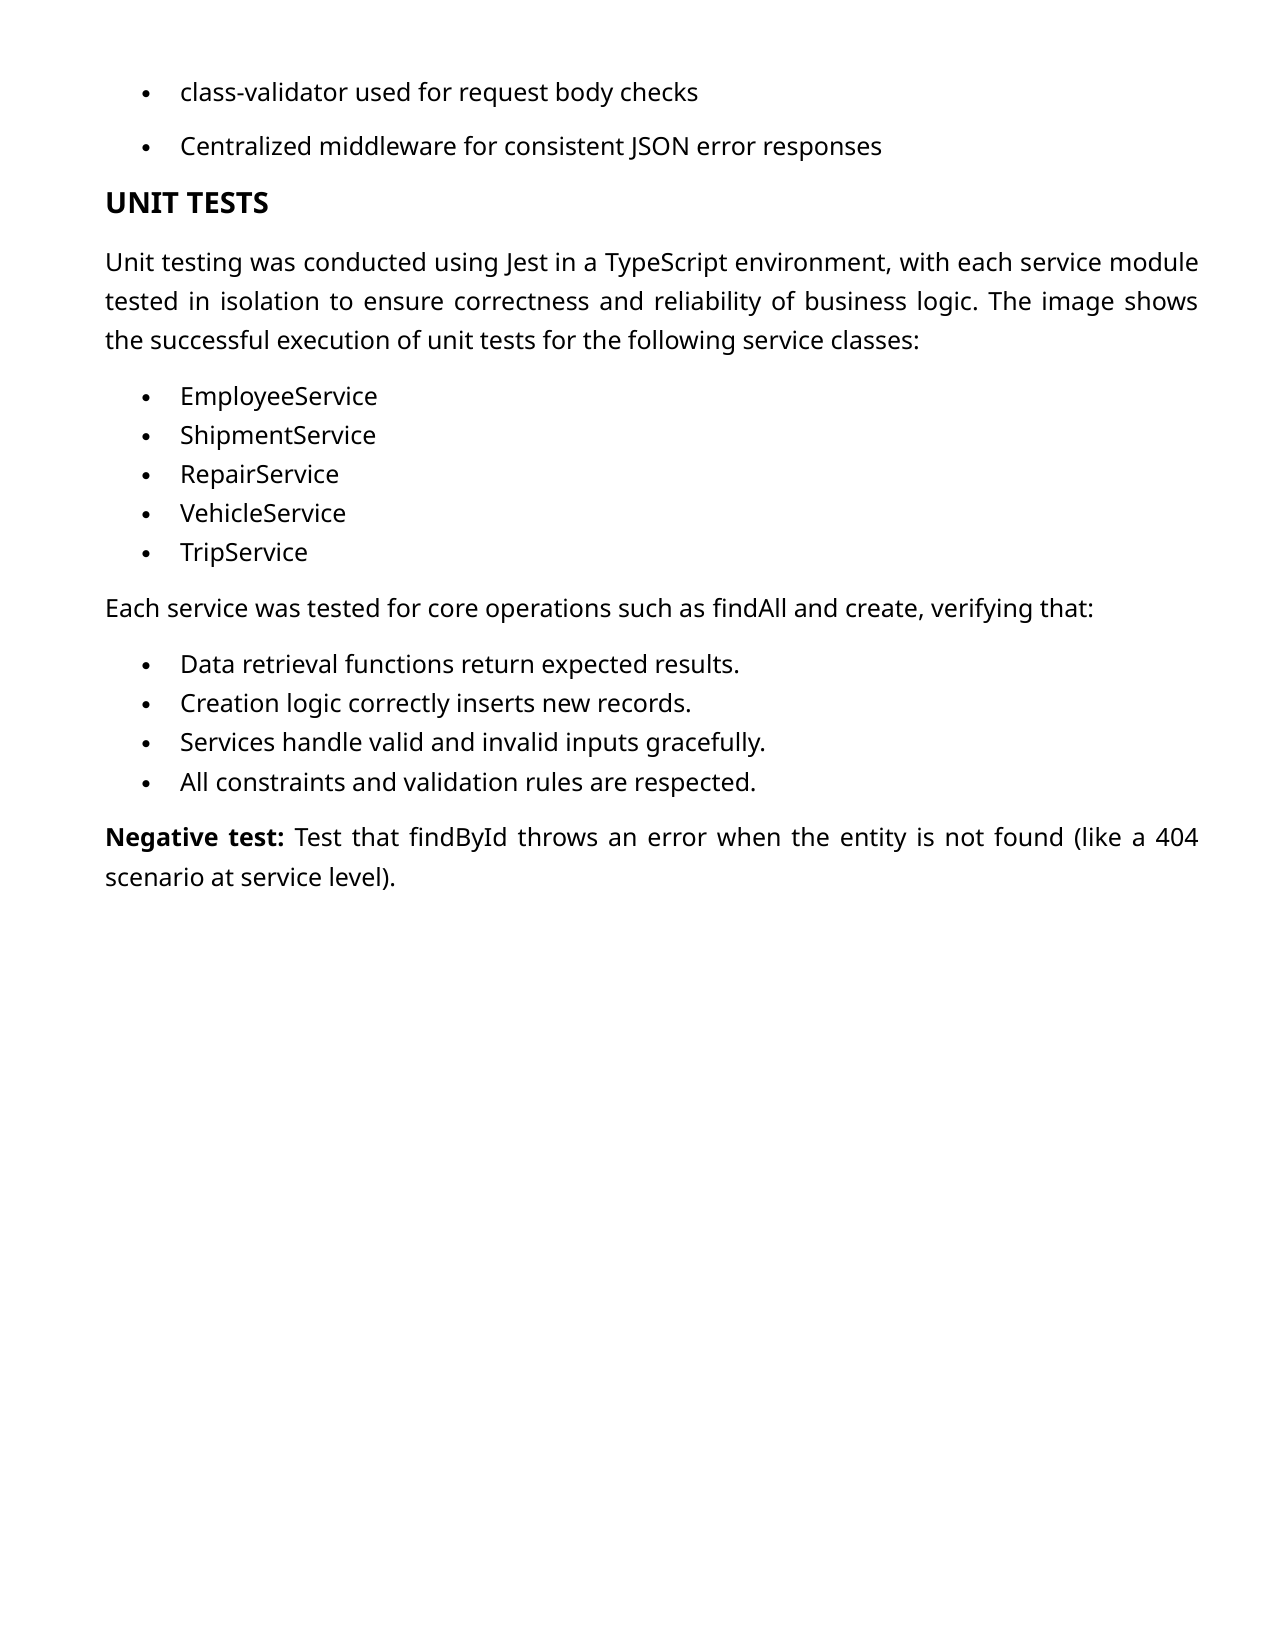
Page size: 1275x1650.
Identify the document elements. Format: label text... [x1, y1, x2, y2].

text Negative test: Test that findById throws an error when the entity is not found (like a 404 scenario at service level). [105, 820, 1200, 893]
list Centralized middleware for consistent JSON error responses [142, 128, 1200, 162]
list class-validator used for request body checks [142, 75, 1200, 109]
list VehicleService [142, 496, 1200, 530]
text UNIT TESTS [105, 182, 1200, 222]
list RepairService [142, 457, 1200, 491]
list Creation logic correctly inserts new records. [142, 686, 1200, 720]
list All constraints and validation rules are respected. [142, 764, 1200, 798]
list TripService [142, 535, 1200, 569]
text Unit testing was conducted using Jest in a TypeScript environment, with each service module tested in isolation to ensure correctness and reliability of business logic. The image shows the successful execution of unit tests for the following service classes: [105, 244, 1200, 357]
list EmployeeService [142, 378, 1200, 412]
text Each service was tested for core operations such as findAll and create, verifying that: [105, 591, 1200, 625]
list Services handle valid and invalid inputs gracefully. [142, 725, 1200, 759]
list Data retrieval functions return expected results. [142, 647, 1200, 681]
list ShipmentService [142, 417, 1200, 452]
